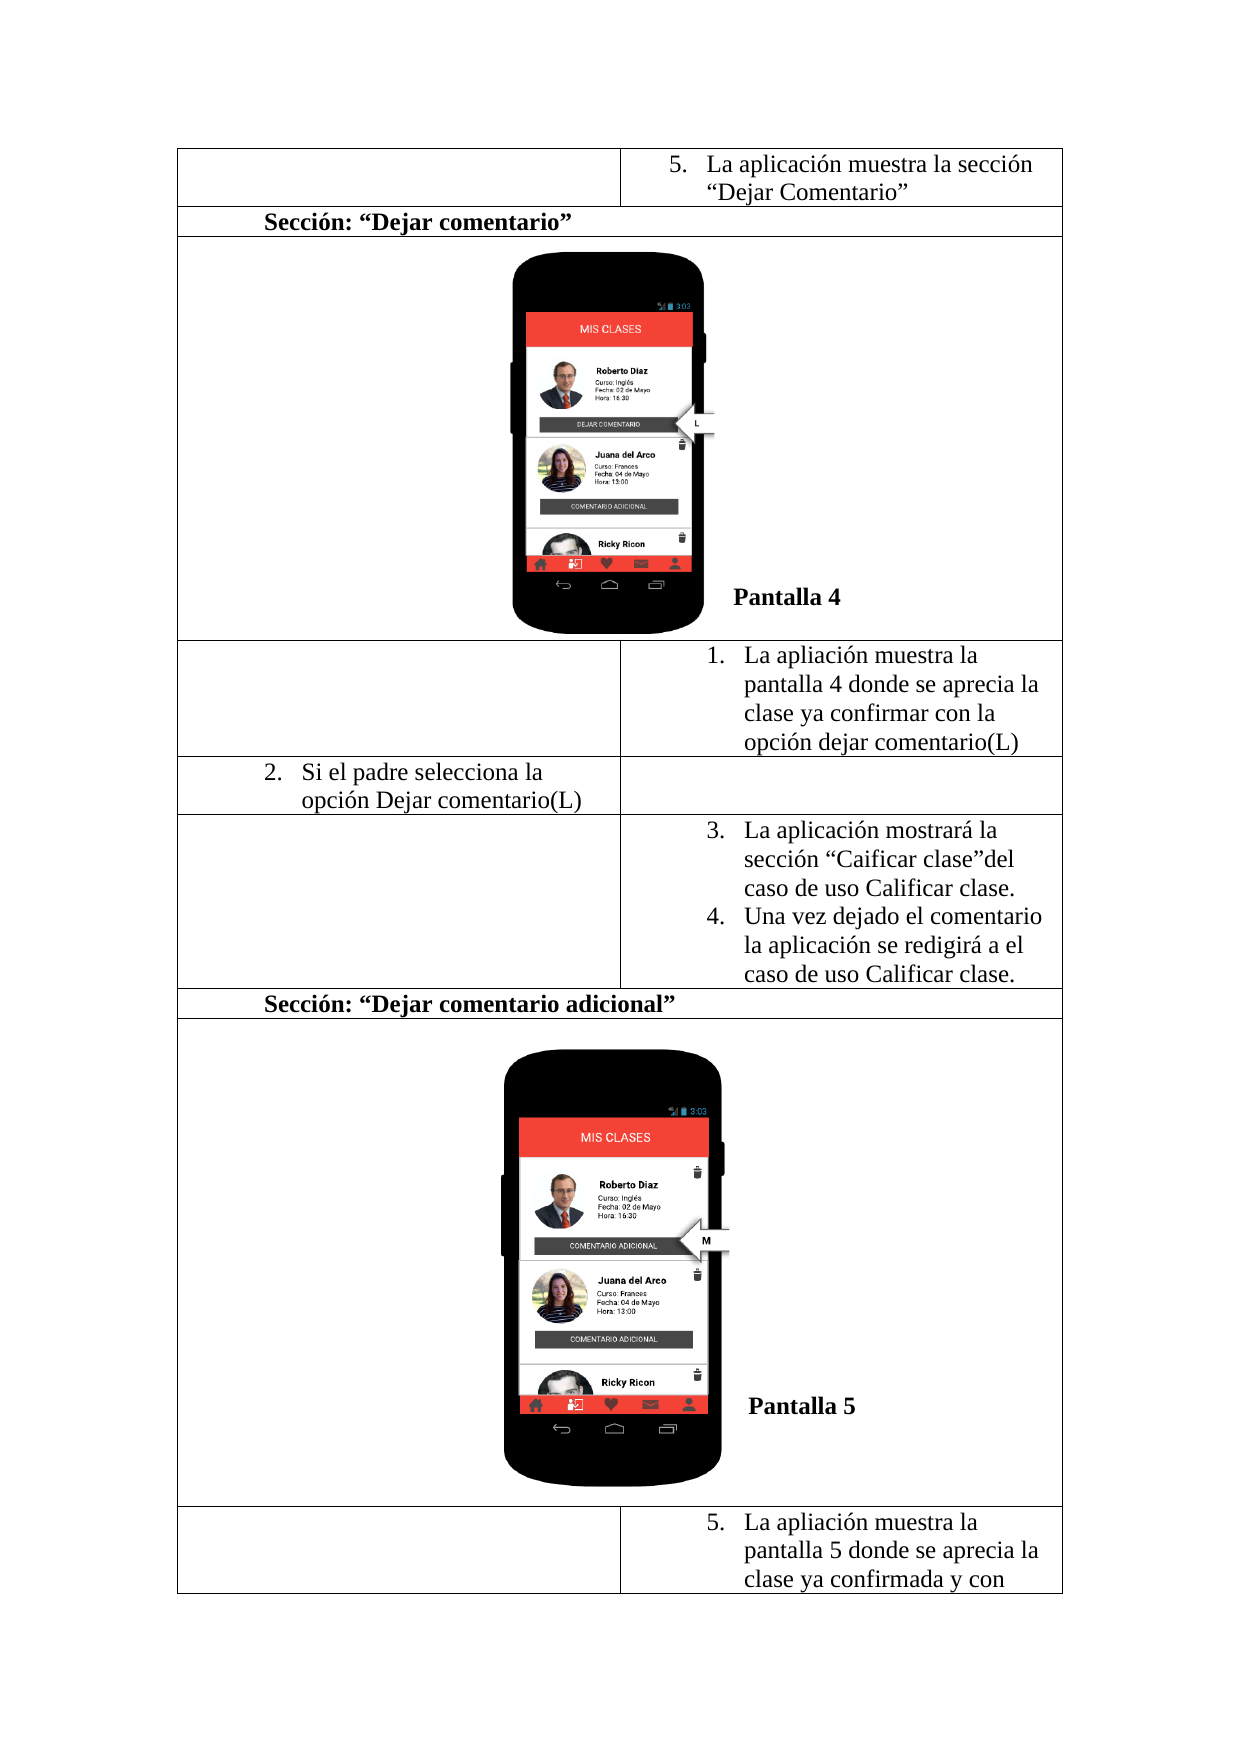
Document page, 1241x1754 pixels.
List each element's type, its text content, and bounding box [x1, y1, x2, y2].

table_cell La aplicación mostrará la sección “Caificar clase”del caso de uso Calificar clase. Una vez dejado el comentario la aplicación se redigirá a el caso de uso Calificar clase. [621, 815, 1062, 988]
table_cell La aplicación muestra la sección “Dejar Comentario” [621, 149, 1062, 206]
table_cell La apliación muestra la pantalla 4 donde se aprecia la clase ya confirmar con la opción dejar comentario(L) [621, 641, 1062, 756]
table_cell Sección: “Dejar comentario adicional” [178, 989, 1062, 1017]
table_cell Pantalla 4 [178, 237, 1062, 639]
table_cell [621, 1507, 1062, 1593]
table_cell [178, 641, 620, 756]
table_cell Sección: “Dejar comentario” [178, 207, 1062, 236]
table_cell Si el padre selecciona la opción Dejar comentario(L) [178, 757, 620, 814]
table_cell [178, 1507, 620, 1593]
table_cell [178, 149, 620, 206]
table_cell [178, 815, 620, 988]
table_cell Pantalla 5 [178, 1019, 1062, 1506]
picture [498, 1038, 730, 1485]
picture [505, 241, 715, 632]
table_cell [621, 757, 1062, 814]
